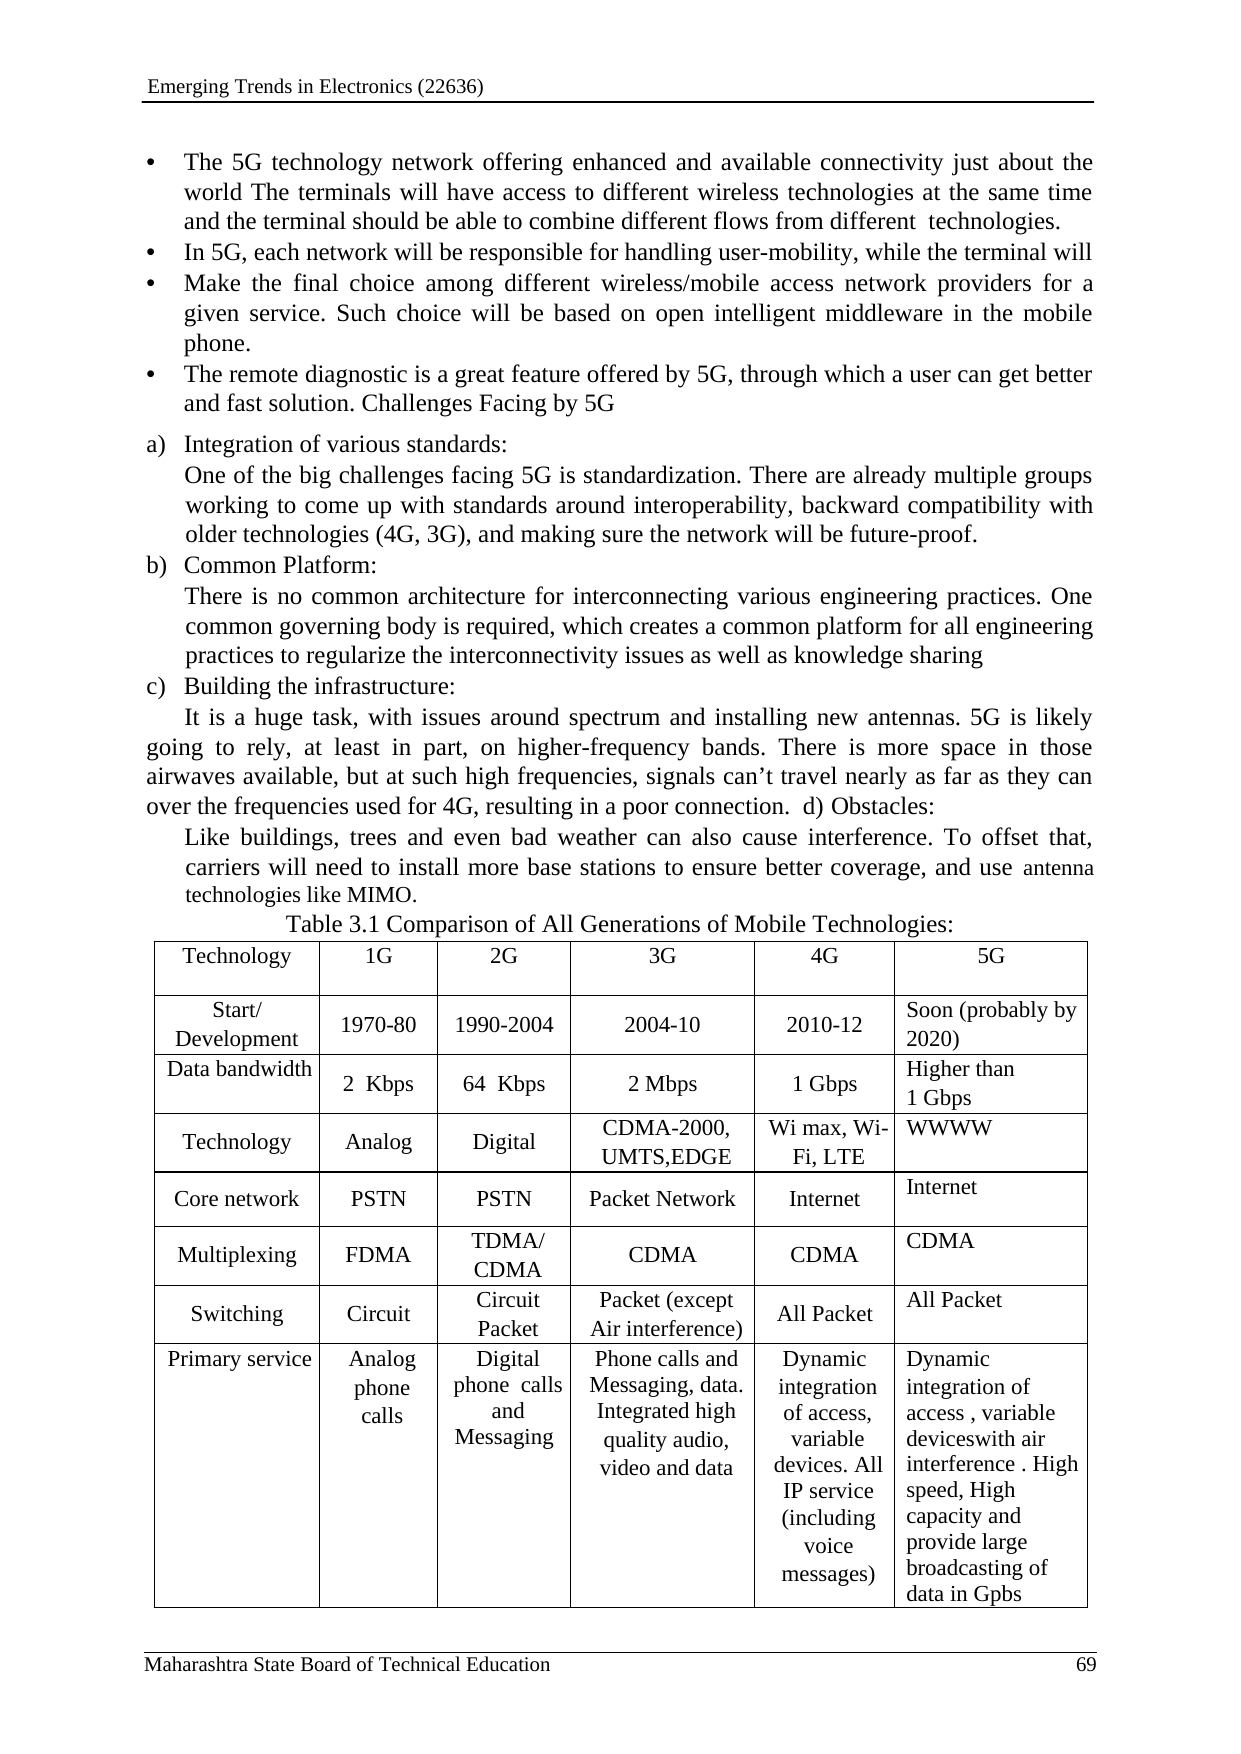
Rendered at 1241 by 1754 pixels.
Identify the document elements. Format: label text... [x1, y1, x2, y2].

table_cell Soon (probably by 2020) [895, 996, 1087, 1054]
table_cell 1 Gbps [755, 1055, 894, 1112]
table_cell CDMA [895, 1227, 1087, 1284]
text It is a huge task, with issues around spectrum and installing new antennas. 5G is likely going to rely, at least in part, on higher-frequency bands. There is more space in those airwaves available, but at such high frequencies, signals can’t travel nearly as far as they can over the frequencies used for 4G, resulting in a poor connection. d) Obstacles: [146, 702, 1094, 820]
table_cell Switching [155, 1286, 319, 1343]
table_header 4G [755, 942, 894, 995]
table_cell FDMA [320, 1227, 437, 1284]
table_cell CDMA [755, 1227, 894, 1284]
table_cell Higher than 1 Gbps [895, 1055, 1087, 1112]
table_cell Digital [438, 1114, 570, 1171]
table_cell Multiplexing [155, 1227, 319, 1284]
text One of the big challenges facing 5G is standardization. There are already multiple groups working to come up with standards around interoperability, backward compatibility with older technologies (4G, 3G), and making sure the network will be future-proof. [184, 460, 1094, 548]
table_cell 2 Kbps [320, 1055, 437, 1112]
table_header 5G [895, 942, 1087, 995]
table_cell Wi max, Wi-Fi, LTE [755, 1114, 894, 1171]
list The remote diagnostic is a great feature offered by 5G, through which a user can get better and fast solution. Challenges Facing by 5G [146, 359, 1094, 417]
table_cell Circuit [320, 1286, 437, 1343]
table_cell 64 Kbps [438, 1055, 570, 1112]
table_cell Packet (except Air interference) [571, 1286, 754, 1343]
table_cell CDMA-2000, UMTS,EDGE [571, 1114, 754, 1171]
table_cell TDMA/ CDMA [438, 1227, 570, 1284]
list Common Platform: [146, 550, 1094, 579]
table_cell Internet [755, 1173, 894, 1226]
table_cell 1990-2004 [438, 996, 570, 1054]
table_header 2G [438, 942, 570, 995]
table_cell 1970-80 [320, 996, 437, 1054]
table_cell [895, 1344, 1087, 1607]
table_header 1G [320, 942, 437, 995]
list Building the infrastructure: [146, 671, 1094, 700]
table_cell All Packet [895, 1286, 1087, 1343]
table_cell Core network [155, 1173, 319, 1226]
table_cell Start/ Development [155, 996, 319, 1054]
list The 5G technology network offering enhanced and available connectivity just about the world The terminals will have access to different wireless technologies at the same time and the terminal should be able to combine different flows from different technologies. [146, 147, 1094, 235]
table_cell Analog phone calls [320, 1344, 437, 1607]
table_cell Analog [320, 1114, 437, 1171]
table_cell 2010-12 [755, 996, 894, 1054]
table_cell Internet [895, 1173, 1087, 1226]
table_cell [438, 1344, 570, 1607]
table_cell 2 Mbps [571, 1055, 754, 1112]
table_header Technology [155, 942, 319, 995]
list Make the final choice among different wireless/mobile access network providers for a given service. Such choice will be based on open intelligent middleware in the mobile phone. [146, 268, 1094, 356]
table_cell All Packet [755, 1286, 894, 1343]
table_cell PSTN [438, 1173, 570, 1226]
table_cell 2004-10 [571, 996, 754, 1054]
table_cell Primary service [155, 1344, 319, 1607]
table_header 3G [571, 942, 754, 995]
list Integration of various standards: [146, 429, 1094, 458]
list In 5G, each network will be responsible for handling user-mobility, while the terminal will [146, 237, 1094, 266]
text Table 3.1 Comparison of All Generations of Mobile Technologies: [133, 909, 1106, 938]
table_cell Packet Network [571, 1173, 754, 1226]
table_cell WWWW [895, 1114, 1087, 1171]
text There is no common architecture for interconnecting various engineering practices. One common governing body is required, which creates a common platform for all engineering practices to regularize the interconnectivity issues as well as knowledge sharing [184, 581, 1094, 669]
table_cell Circuit Packet [438, 1286, 570, 1343]
table_cell PSTN [320, 1173, 437, 1226]
table_cell Technology [155, 1114, 319, 1171]
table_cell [755, 1344, 894, 1607]
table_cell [571, 1344, 754, 1607]
text Like buildings, trees and even bad weather can also cause interference. To offset that, carriers will need to install more base stations to ensure better coverage, and use antenna technologies like MIMO. [184, 822, 1094, 907]
table_cell CDMA [571, 1227, 754, 1284]
table_cell Data bandwidth [155, 1055, 319, 1112]
